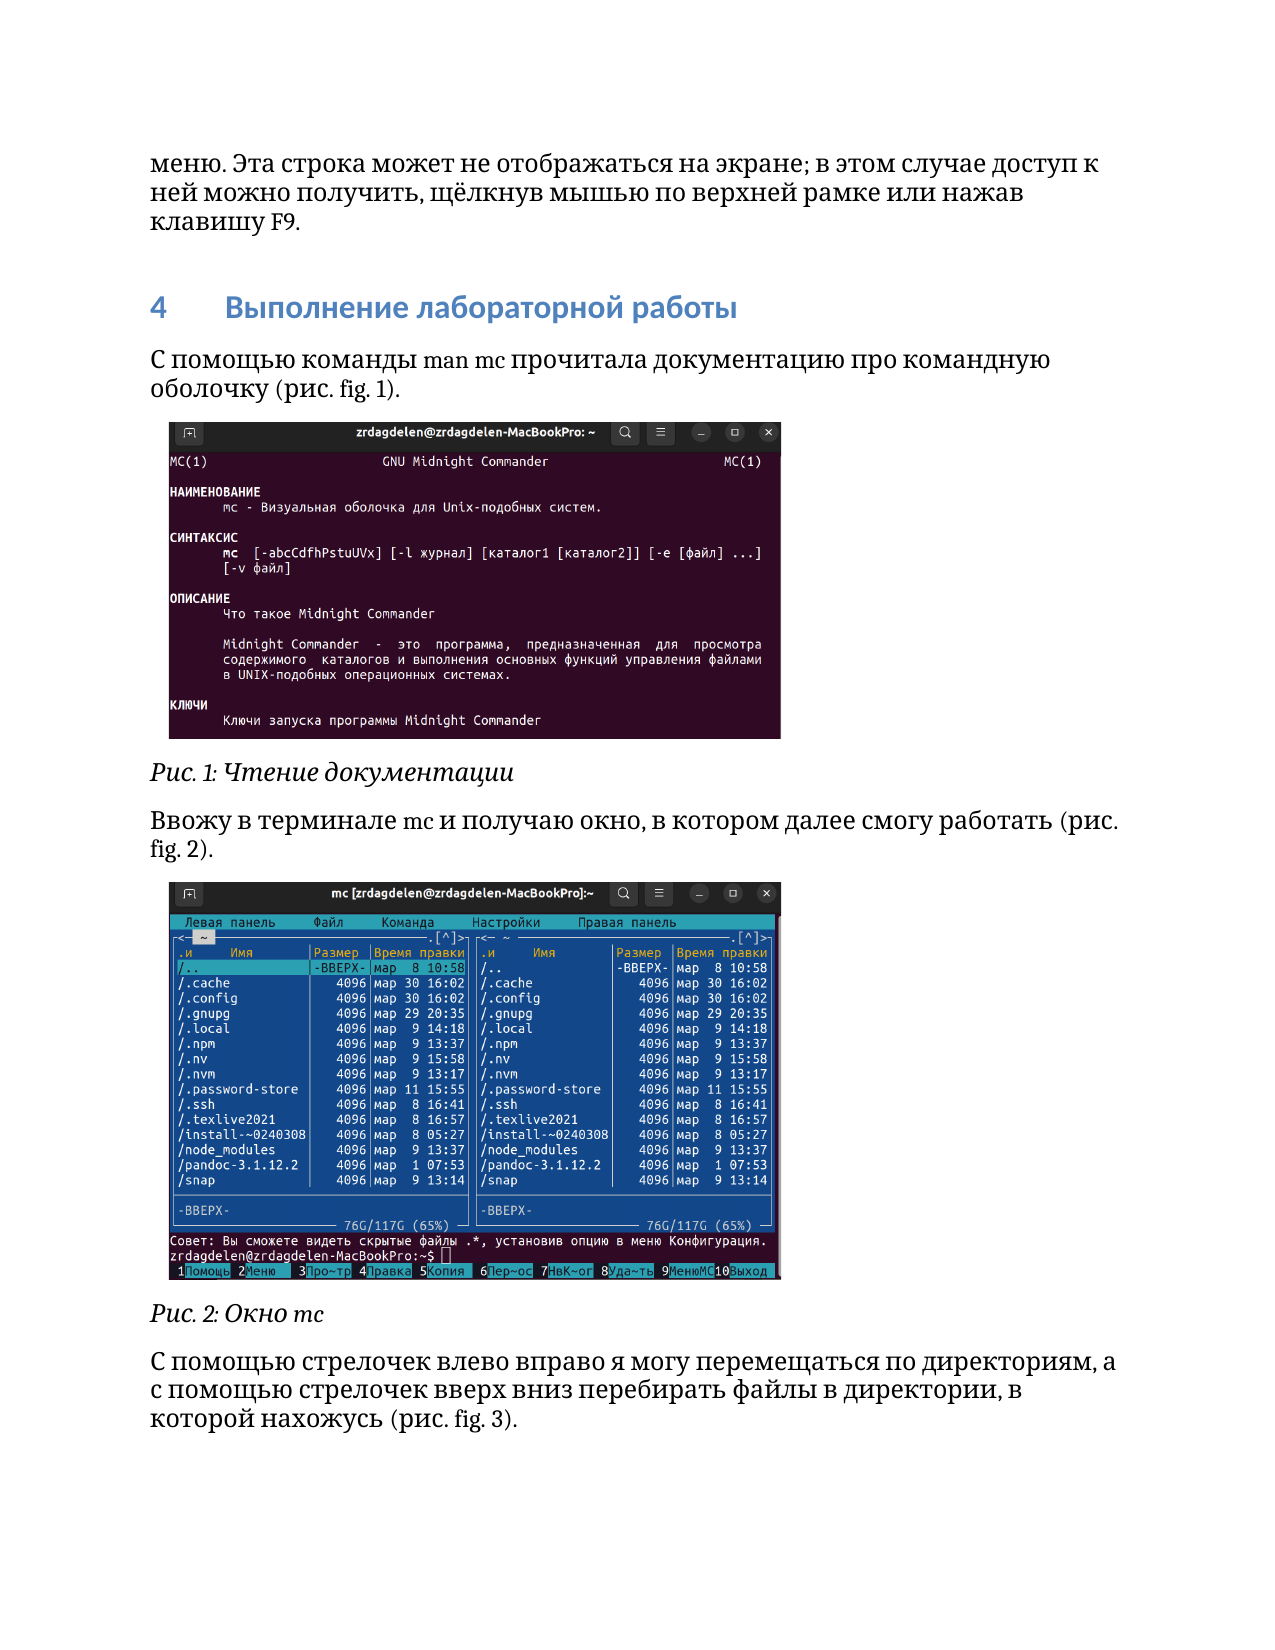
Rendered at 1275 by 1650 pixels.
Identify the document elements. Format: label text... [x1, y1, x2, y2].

text Ввожу в терминале mc и получаю окно, в котором далее смогу работать (рис. fig. 2). [150, 807, 1125, 864]
text Рис. 1: Чтение документации [150, 759, 1125, 788]
text С помощью команды man mc прочитала документацию про командную оболочку (рис. fig. 1). [150, 346, 1125, 403]
picture [168, 882, 782, 1280]
picture [168, 422, 782, 739]
text С помощью стрелочек влево вправо я могу перемещаться по директориям, а с помощью стрелочек вверх вниз перебирать файлы в директории, в которой нахожусь (рис. fig. 3). [150, 1347, 1125, 1434]
text Рис. 2: Окно mc [150, 1300, 1125, 1329]
subtitle 4 Выполнение лабораторной работы [150, 286, 1125, 327]
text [150, 150, 1125, 236]
